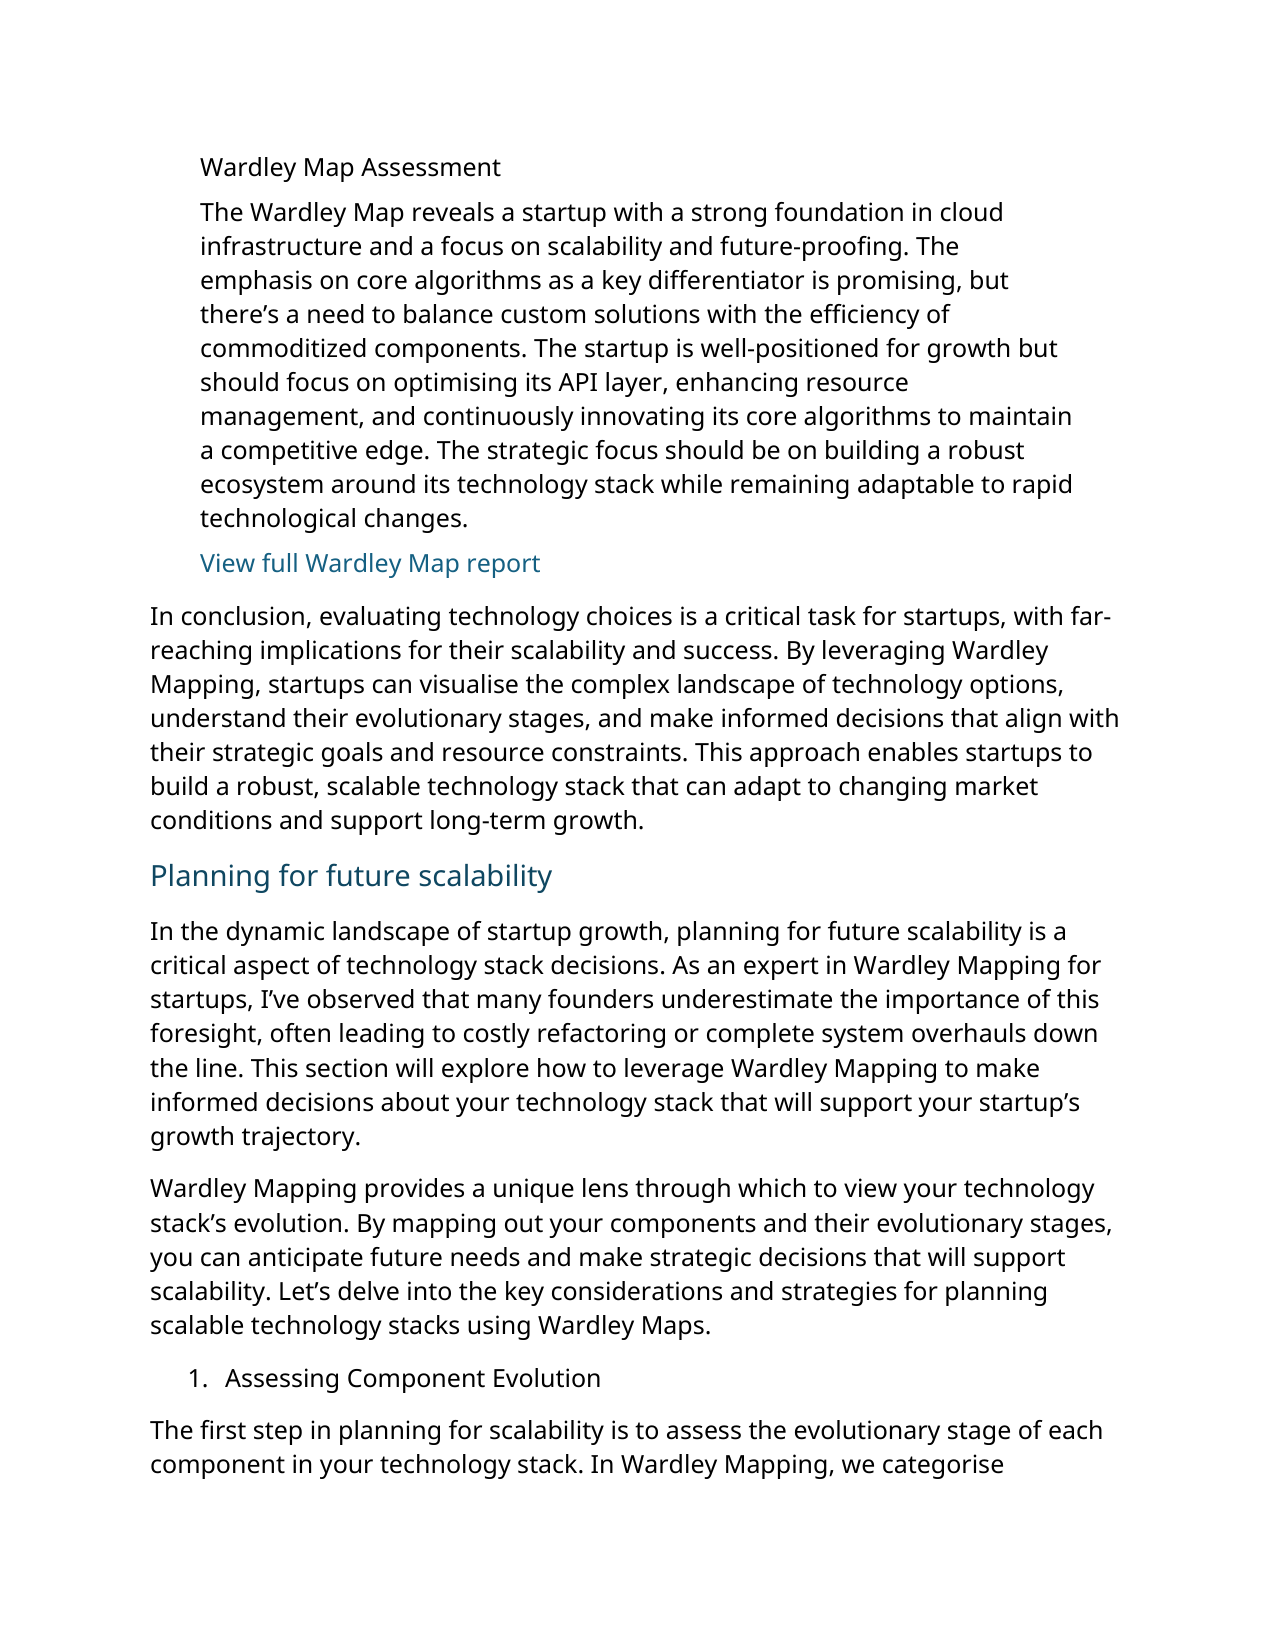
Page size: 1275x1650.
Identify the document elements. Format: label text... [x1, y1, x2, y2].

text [150, 1413, 1125, 1481]
text Wardley Mapping provides a unique lens through which to view your technology stack’s evolution. By mapping out your components and their evolutionary stages, you can anticipate future needs and make strategic decisions that will support scalability. Let’s delve into the key considerations and strategies for planning scalable technology stacks using Wardley Maps. [150, 1171, 1125, 1341]
list Assessing Component Evolution [187, 1360, 1125, 1394]
text View full Wardley Map report [200, 546, 1075, 579]
text In the dynamic landscape of startup growth, planning for future scalability is a critical aspect of technology stack decisions. As an expert in Wardley Mapping for startups, I’ve observed that many founders underestimate the importance of this foresight, often leading to costly refactoring or complete system overhauls down the line. This section will explore how to leverage Wardley Mapping to make informed decisions about your technology stack that will support your startup’s growth trajectory. [150, 914, 1125, 1152]
text In conclusion, evaluating technology choices is a critical task for startups, with far-reaching implications for their scalability and success. By leveraging Wardley Mapping, startups can visualise the complex landscape of technology options, understand their evolutionary stages, and make informed decisions that align with their strategic goals and resource constraints. This approach enables startups to build a robust, scalable technology stack that can adapt to changing market conditions and support long-term growth. [150, 598, 1125, 837]
text Wardley Map Assessment [200, 150, 1075, 184]
text The Wardley Map reveals a startup with a strong foundation in cloud infrastructure and a focus on scalability and future-proofing. The emphasis on core algorithms as a key differentiator is promising, but there’s a need to balance custom solutions with the efficiency of commoditized components. The startup is well-positioned for growth but should focus on optimising its API layer, enhancing resource management, and continuously innovating its core algorithms to maintain a competitive edge. The strategic focus should be on building a robust ecosystem around its technology stack while remaining adaptable to rapid technological changes. [200, 194, 1075, 535]
subtitle Planning for future scalability [150, 856, 1125, 895]
